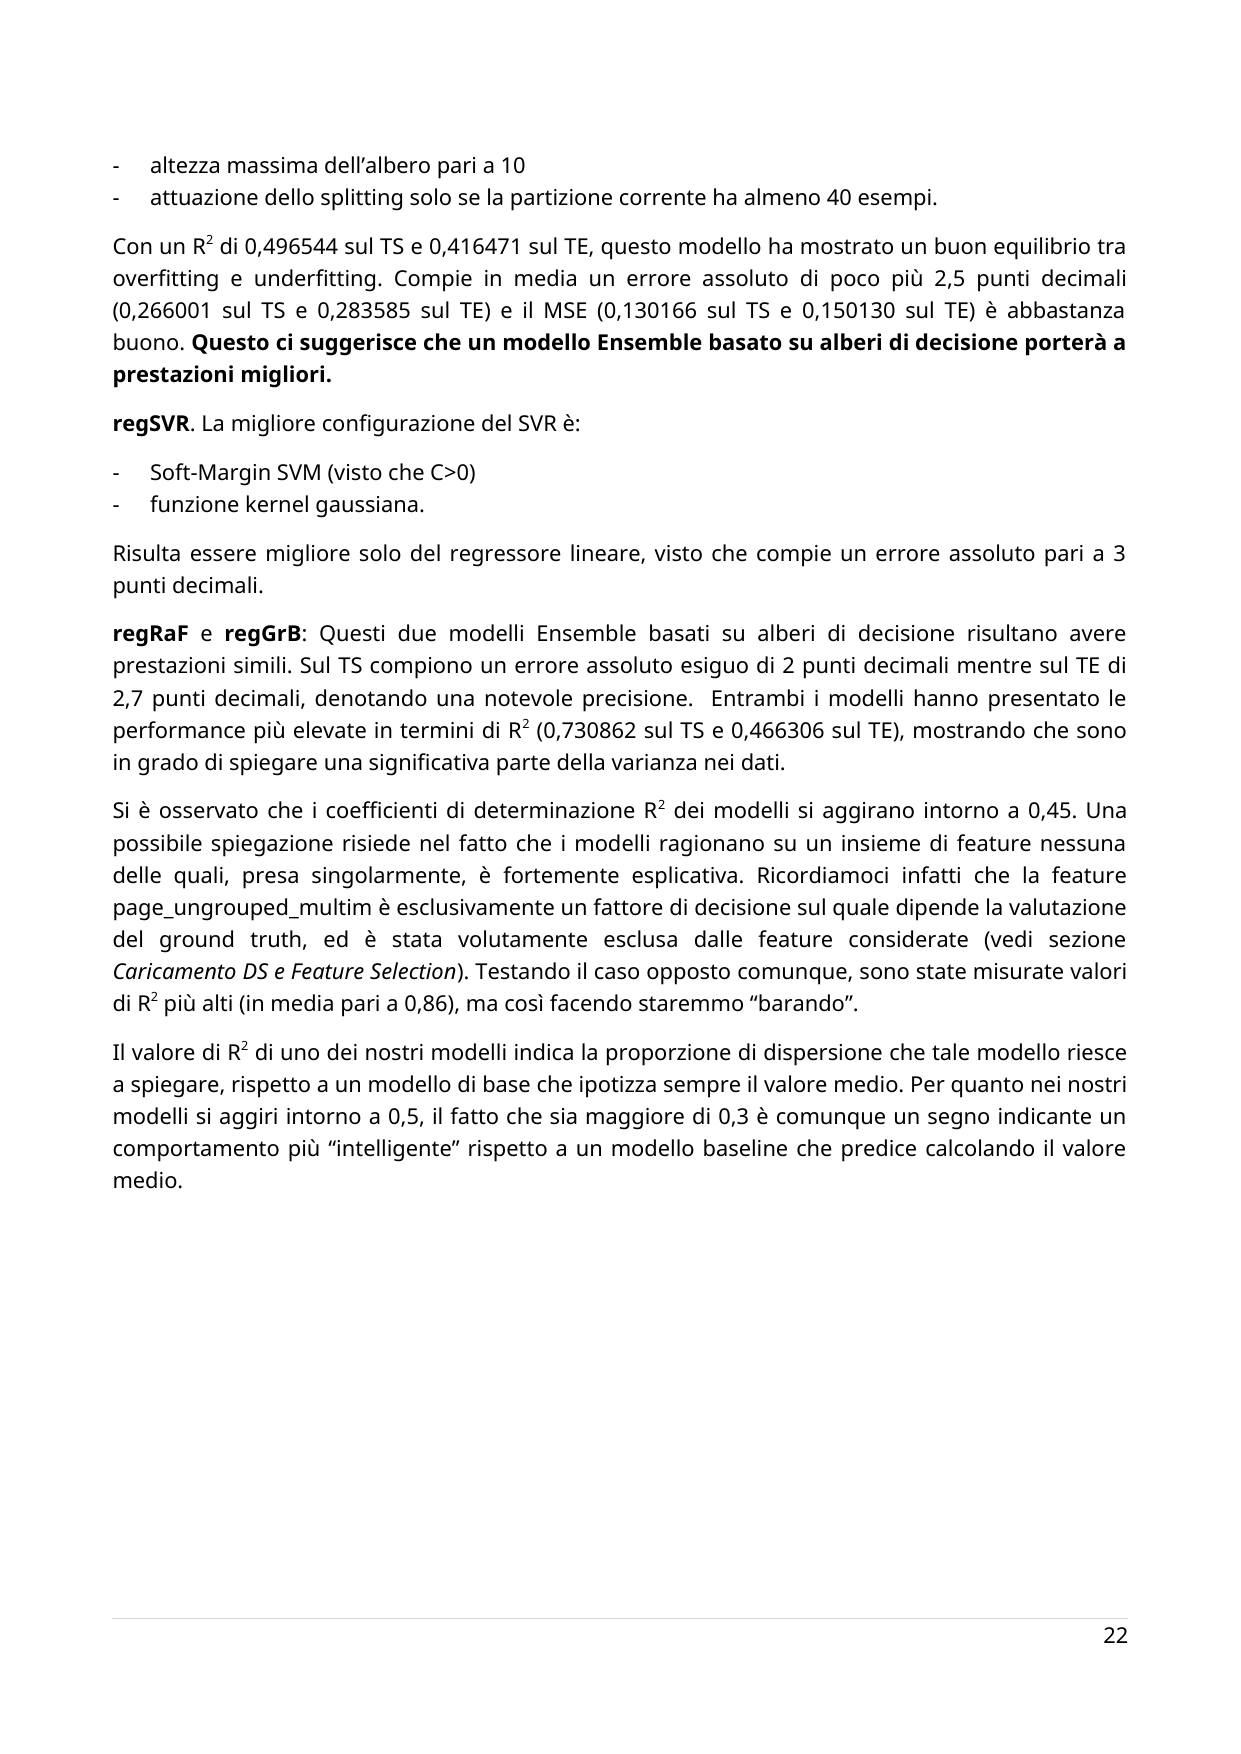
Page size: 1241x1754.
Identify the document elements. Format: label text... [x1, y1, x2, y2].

text regRaF e regGrB: Questi due modelli Ensemble basati su alberi di decisione risultano avere prestazioni simili. Sul TS compiono un errore assoluto esiguo di 2 punti decimali mentre sul TE di 2,7 punti decimali, denotando una notevole precisione. Entrambi i modelli hanno presentato le performance più elevate in termini di R2 (0,730862 sul TS e 0,466306 sul TE), mostrando che sono in grado di spiegare una significativa parte della varianza nei dati. [112, 618, 1128, 776]
list attuazione dello splitting solo se la partizione corrente ha almeno 40 esempi. [112, 182, 1128, 212]
text regSVR. La migliore configurazione del SVR è: [112, 408, 1128, 438]
text Con un R2 di 0,496544 sul TS e 0,416471 sul TE, questo modello ha mostrato un buon equilibrio tra overfitting e underfitting. Compie in media un errore assoluto di poco più 2,5 punti decimali (0,266001 sul TS e 0,283585 sul TE) e il MSE (0,130166 sul TS e 0,150130 sul TE) è abbastanza buono. Questo ci suggerisce che un modello Ensemble basato su alberi di decisione porterà a prestazioni migliori. [112, 231, 1128, 389]
list Soft-Margin SVM (visto che C>0) [112, 457, 1128, 486]
list altezza massima dell’albero pari a 10 [112, 150, 1128, 180]
text Si è osservato che i coefficienti di determinazione R2 dei modelli si aggirano intorno a 0,45. Una possibile spiegazione risiede nel fatto che i modelli ragionano su un insieme di feature nessuna delle quali, presa singolarmente, è fortemente esplicativa. Ricordiamoci infatti che la feature page_ungrouped_multim è esclusivamente un fattore di decisione sul quale dipende la valutazione del ground truth, ed è stata volutamente esclusa dalle feature considerate (vedi sezione Caricamento DS e Feature Selection). Testando il caso opposto comunque, sono state misurate valori di R2 più alti (in media pari a 0,86), ma così facendo staremmo “barando”. [112, 795, 1128, 1018]
text Il valore di R2 di uno dei nostri modelli indica la proporzione di dispersione che tale modello riesce a spiegare, rispetto a un modello di base che ipotizza sempre il valore medio. Per quanto nei nostri modelli si aggiri intorno a 0,5, il fatto che sia maggiore di 0,3 è comunque un segno indicante un comportamento più “intelligente” rispetto a un modello baseline che predice calcolando il valore medio. [112, 1037, 1128, 1195]
list funzione kernel gaussiana. [112, 489, 1128, 518]
text Risulta essere migliore solo del regressore lineare, visto che compie un errore assoluto pari a 3 punti decimali. [112, 537, 1128, 599]
